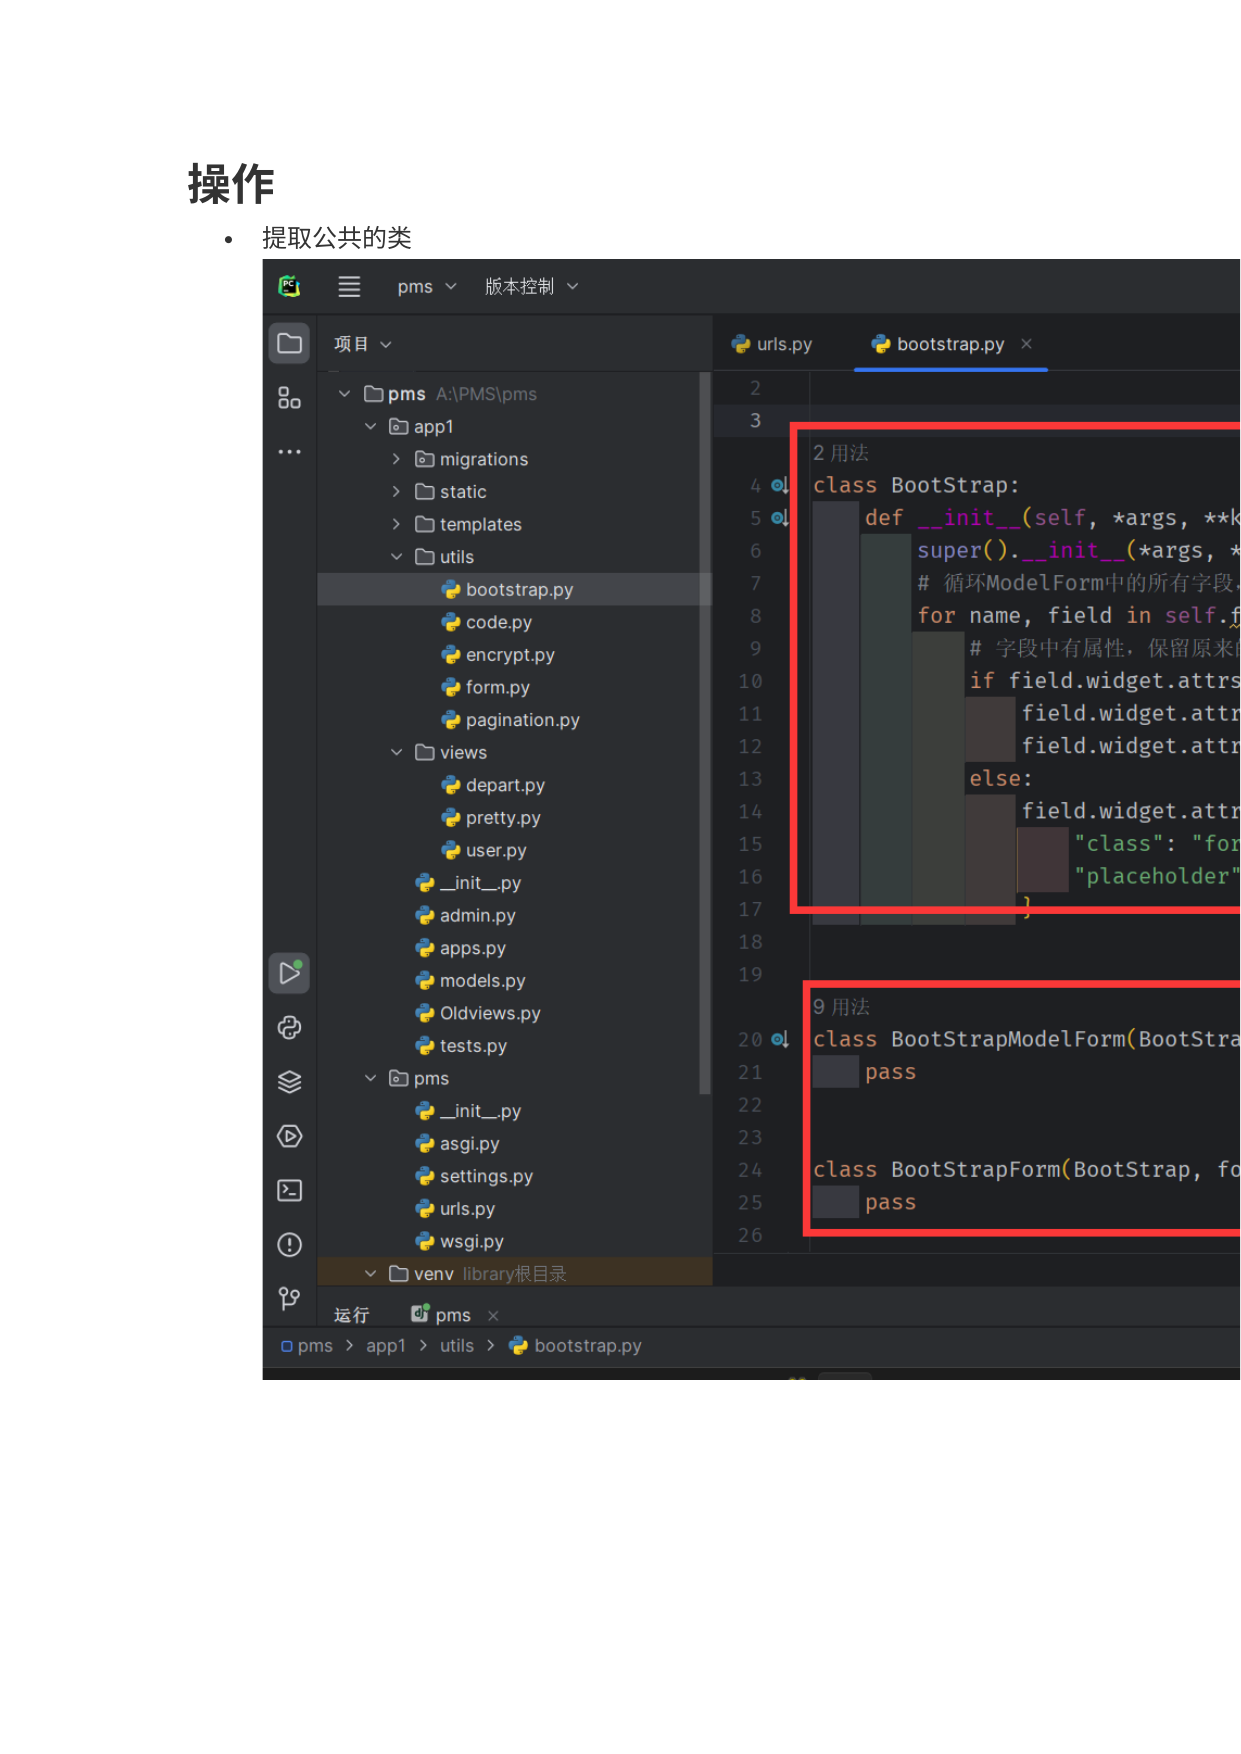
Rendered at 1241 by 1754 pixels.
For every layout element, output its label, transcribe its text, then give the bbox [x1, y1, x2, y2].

picture [262, 259, 1241, 1380]
list 提取公共的类 [225, 218, 1053, 255]
text 操作 [187, 150, 1053, 213]
